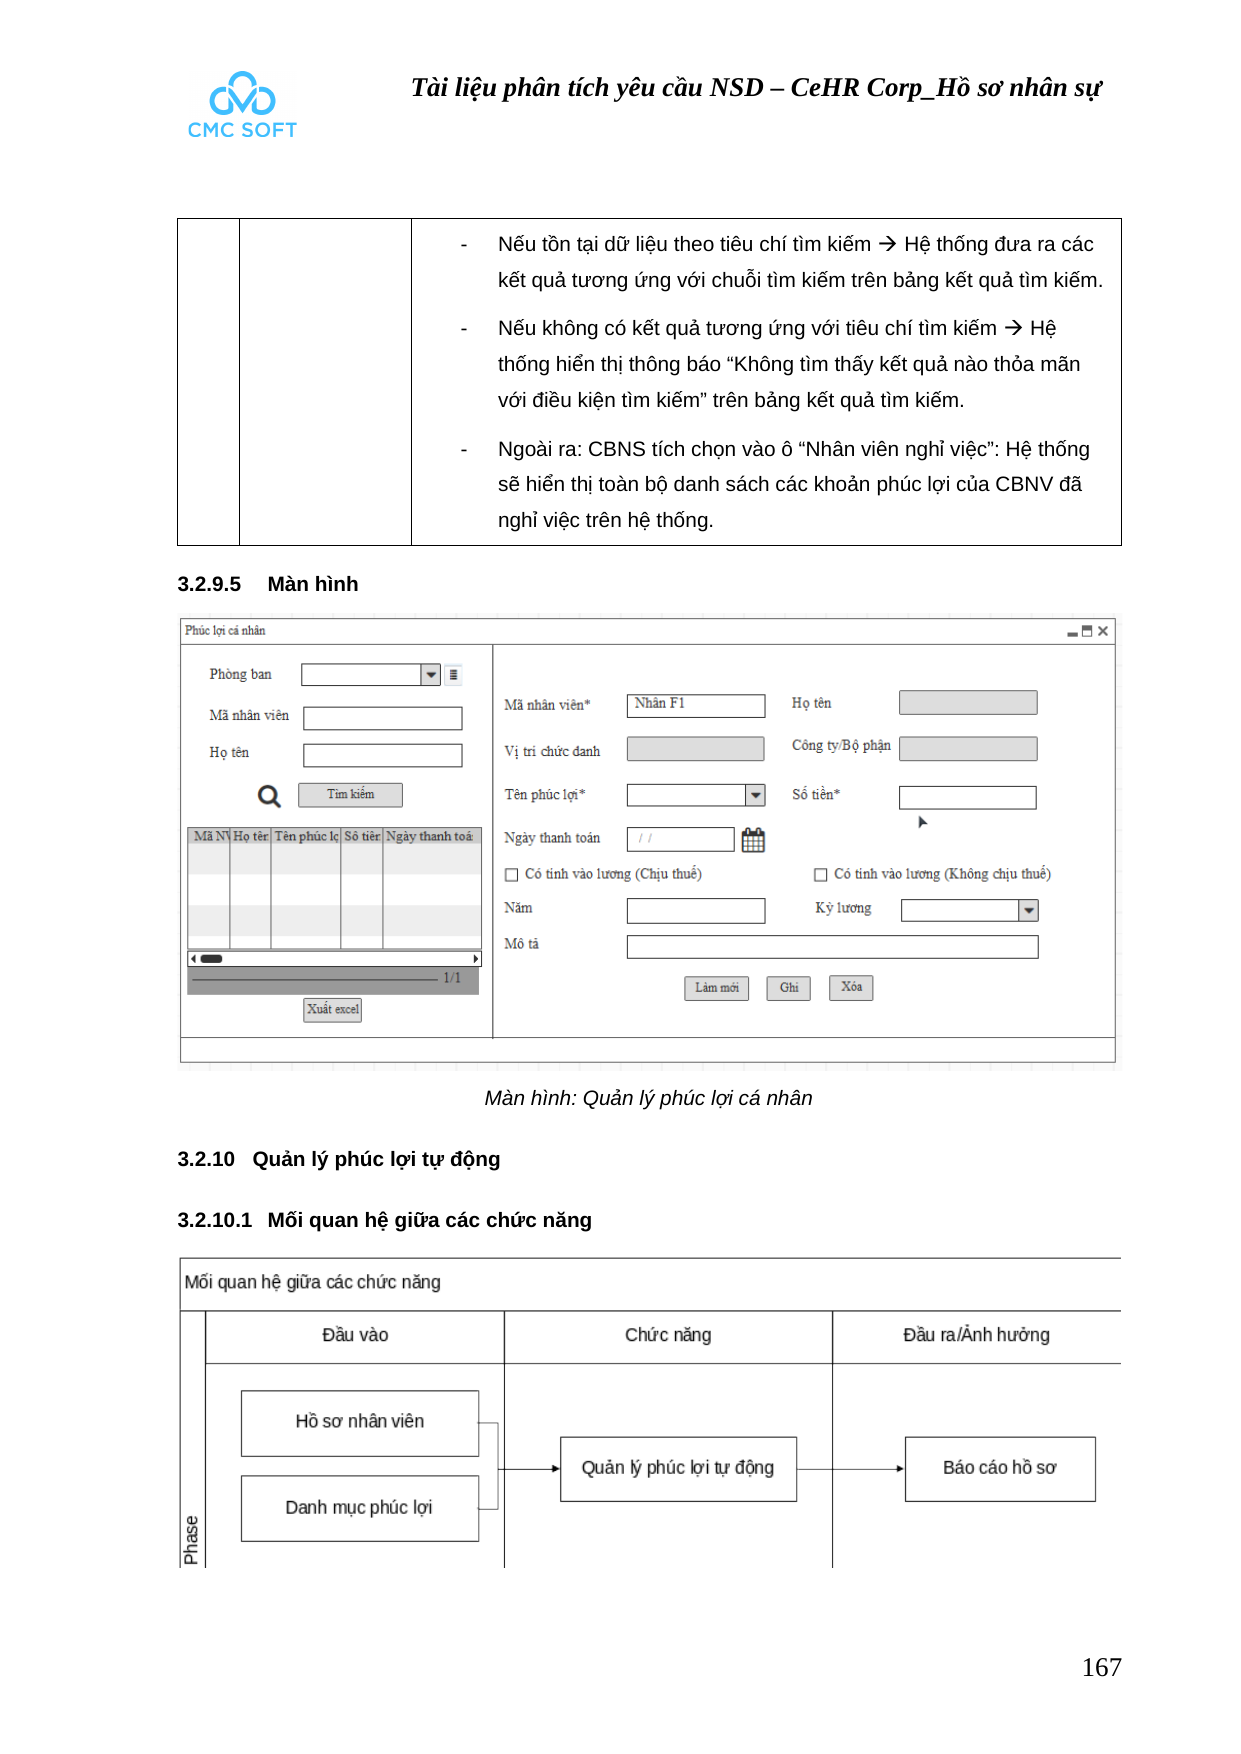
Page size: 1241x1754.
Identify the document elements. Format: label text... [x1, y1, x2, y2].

subtitle Mối quan hệ giữa các chức năng [177, 1208, 1122, 1232]
picture [188, 71, 297, 137]
text Màn hình: Quản lý phúc lợi cá nhân [177, 1086, 1122, 1110]
picture [177, 613, 1123, 1071]
subtitle Quản lý phúc lợi tự động [177, 1147, 1122, 1171]
subtitle Màn hình [177, 571, 1122, 595]
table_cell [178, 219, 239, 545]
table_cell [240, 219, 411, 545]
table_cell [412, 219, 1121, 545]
